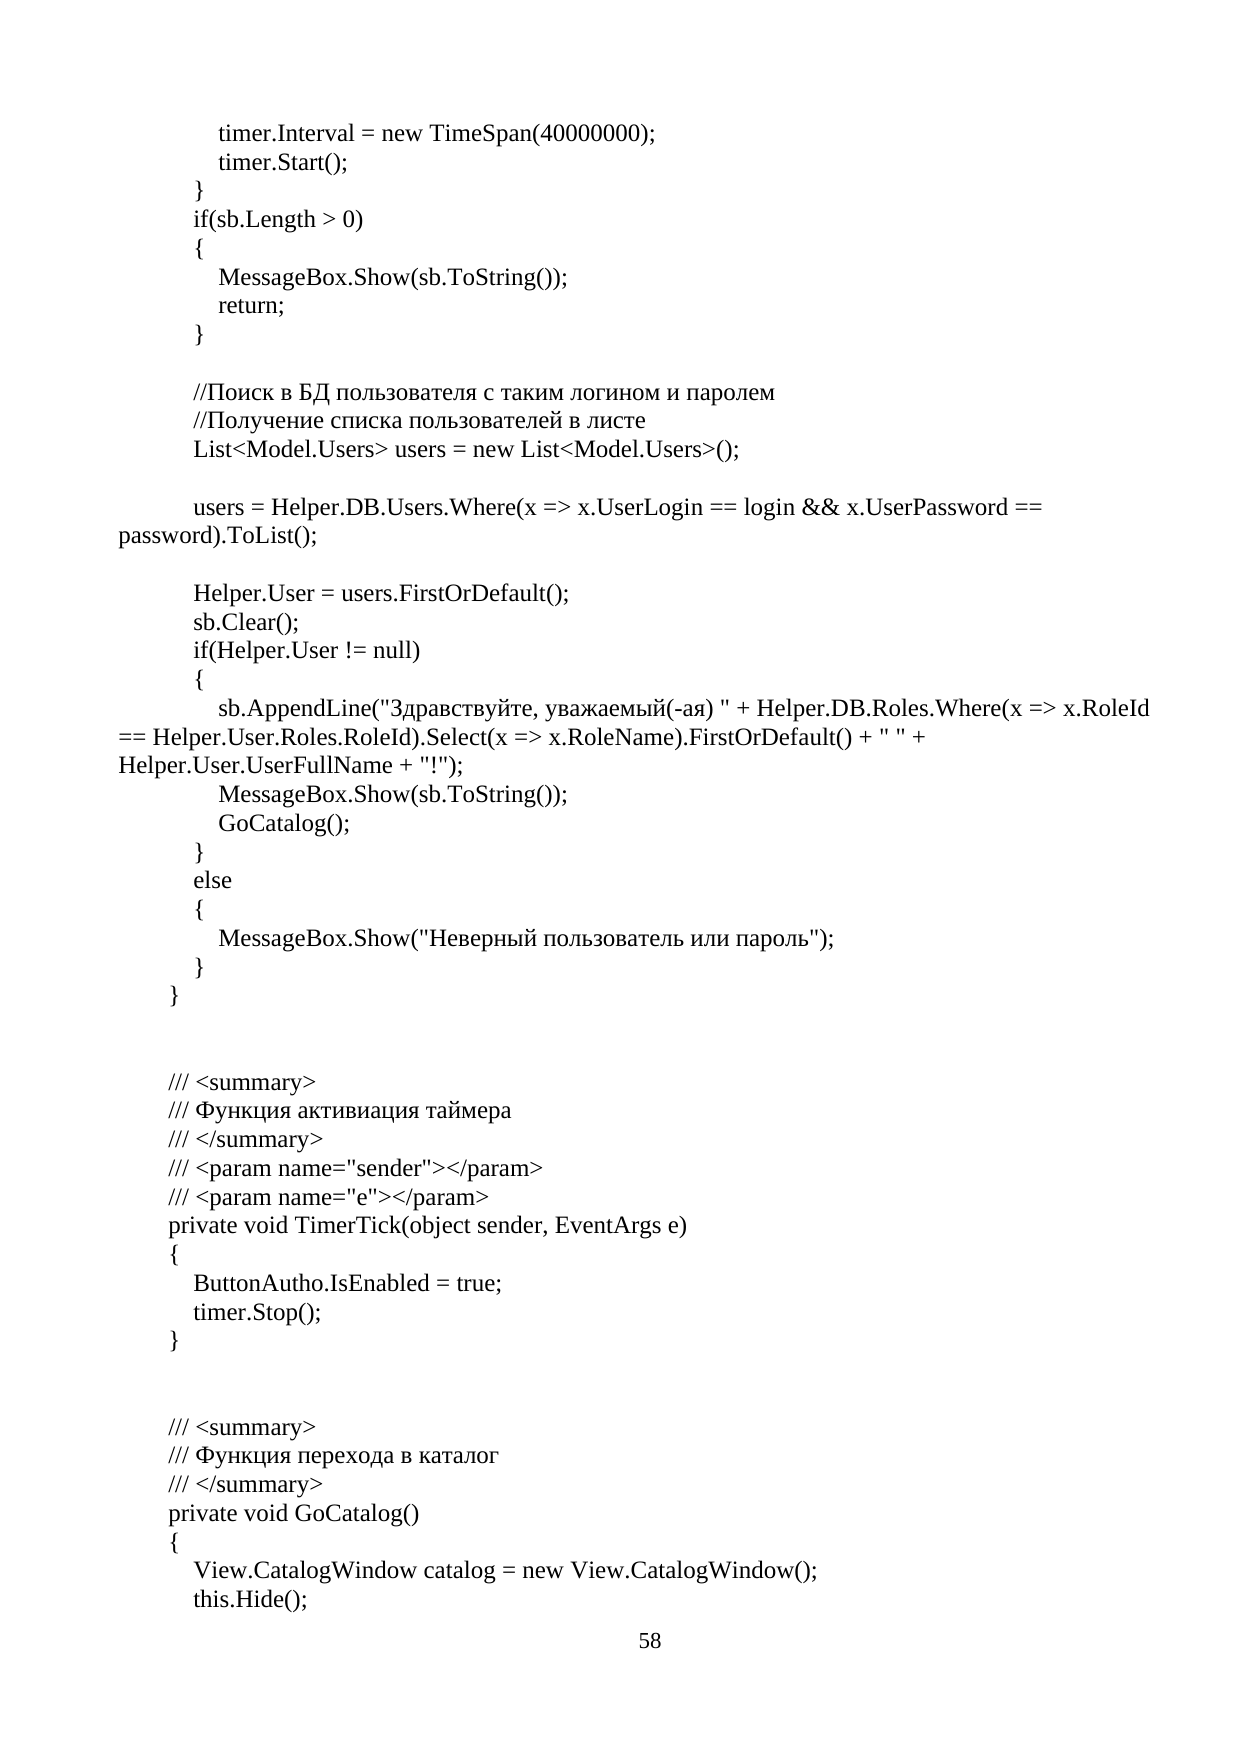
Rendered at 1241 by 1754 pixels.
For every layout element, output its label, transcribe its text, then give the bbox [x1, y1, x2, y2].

text timer.Stop(); [118, 1297, 1181, 1326]
text private void TimerTick(object sender, EventArgs e) [118, 1211, 1181, 1239]
text users = Helper.DB.Users.Where(x => x.UserLogin == login && x.UserPassword == password).ToList(); [118, 492, 1181, 549]
text /// <param name="e"></param> [118, 1182, 1181, 1211]
text Helper.User = users.FirstOrDefault(); [118, 578, 1181, 607]
text if(Helper.User != null) [118, 636, 1181, 664]
text { [118, 1239, 1181, 1268]
text /// Функция перехода в каталог [118, 1441, 1181, 1469]
text { [118, 664, 1181, 693]
text /// </summary> [118, 1124, 1181, 1153]
text /// <param name="sender"></param> [118, 1153, 1181, 1182]
text sb.Clear(); [118, 607, 1181, 636]
text View.CatalogWindow catalog = new View.CatalogWindow(); [118, 1556, 1181, 1584]
text } [118, 319, 1181, 348]
text private void GoCatalog() [118, 1498, 1181, 1527]
text /// <summary> [118, 1412, 1181, 1441]
text ButtonAutho.IsEnabled = true; [118, 1268, 1181, 1297]
text sb.AppendLine("Здравствуйте, уважаемый(-ая) " + Helper.DB.Roles.Where(x => x.RoleId == Helper.User.Roles.RoleId).Select(x => x.RoleName).FirstOrDefault() + " " + Helper.User.UserFullName + "!"); [118, 693, 1181, 779]
text } [118, 1326, 1181, 1354]
text } [118, 176, 1181, 204]
text { [118, 894, 1181, 923]
text MessageBox.Show(sb.ToString()); [118, 779, 1181, 808]
text return; [118, 291, 1181, 319]
text } [118, 981, 1181, 1009]
text /// Функция активиация таймера [118, 1096, 1181, 1124]
text else [118, 866, 1181, 894]
text this.Hide(); [118, 1584, 1181, 1613]
text { [118, 1527, 1181, 1556]
text /// <summary> [118, 1067, 1181, 1096]
text //Получение списка пользователей в листе [118, 406, 1181, 434]
text /// </summary> [118, 1469, 1181, 1498]
text MessageBox.Show(sb.ToString()); [118, 262, 1181, 291]
text GoCatalog(); [118, 808, 1181, 837]
text { [118, 233, 1181, 262]
text //Поиск в БД пользователя с таким логином и паролем [118, 377, 1181, 406]
text } [118, 952, 1181, 981]
text timer.Interval = new TimeSpan(40000000); [118, 118, 1181, 147]
text List<Model.Users> users = new List<Model.Users>(); [118, 434, 1181, 463]
text timer.Start(); [118, 147, 1181, 176]
text } [118, 837, 1181, 866]
text MessageBox.Show("Неверный пользователь или пароль"); [118, 923, 1181, 952]
text if(sb.Length > 0) [118, 204, 1181, 233]
